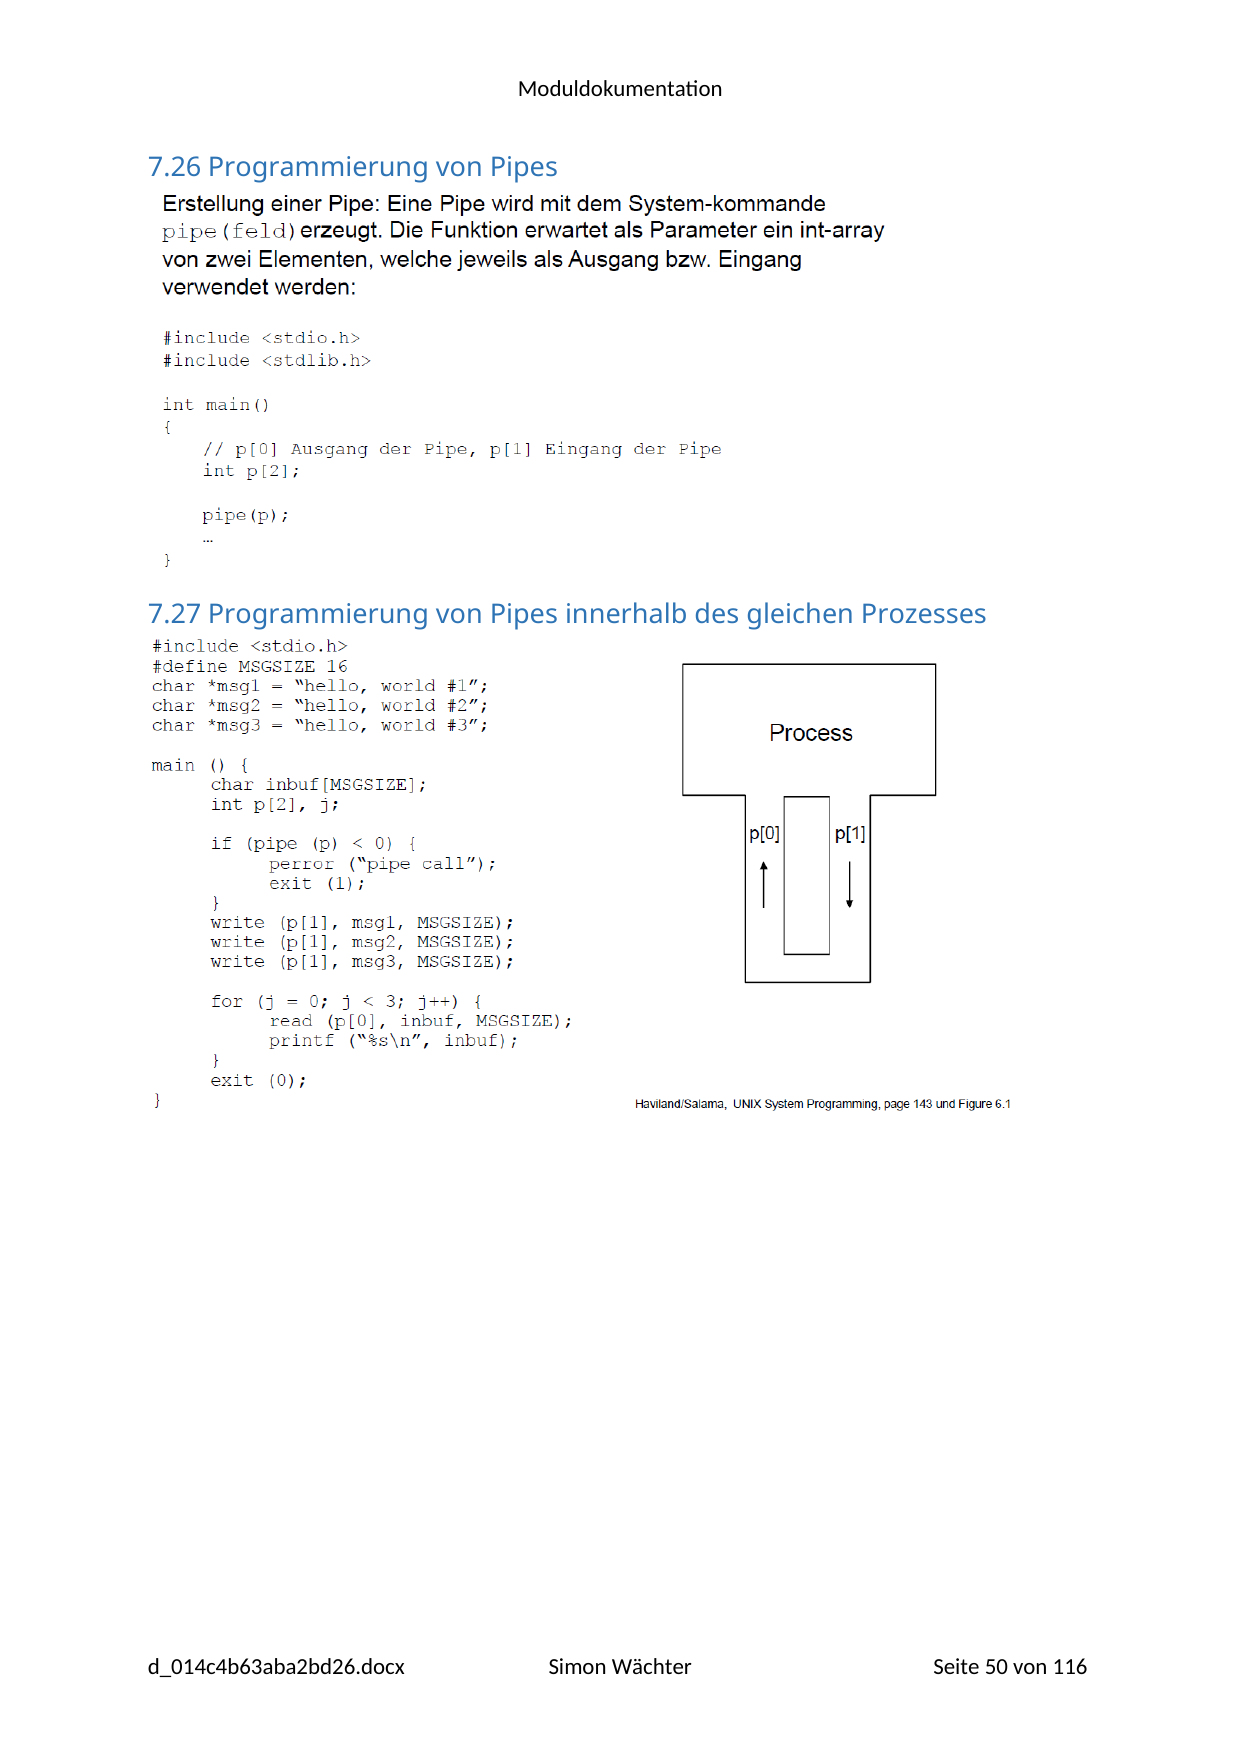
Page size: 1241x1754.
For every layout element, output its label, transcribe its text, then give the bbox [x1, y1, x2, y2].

subtitle Programmierung von Pipes [148, 148, 1093, 184]
subtitle Programmierung von Pipes innerhalb des gleichen Prozesses [148, 594, 1093, 631]
picture [147, 187, 920, 576]
picture [147, 634, 1021, 1111]
